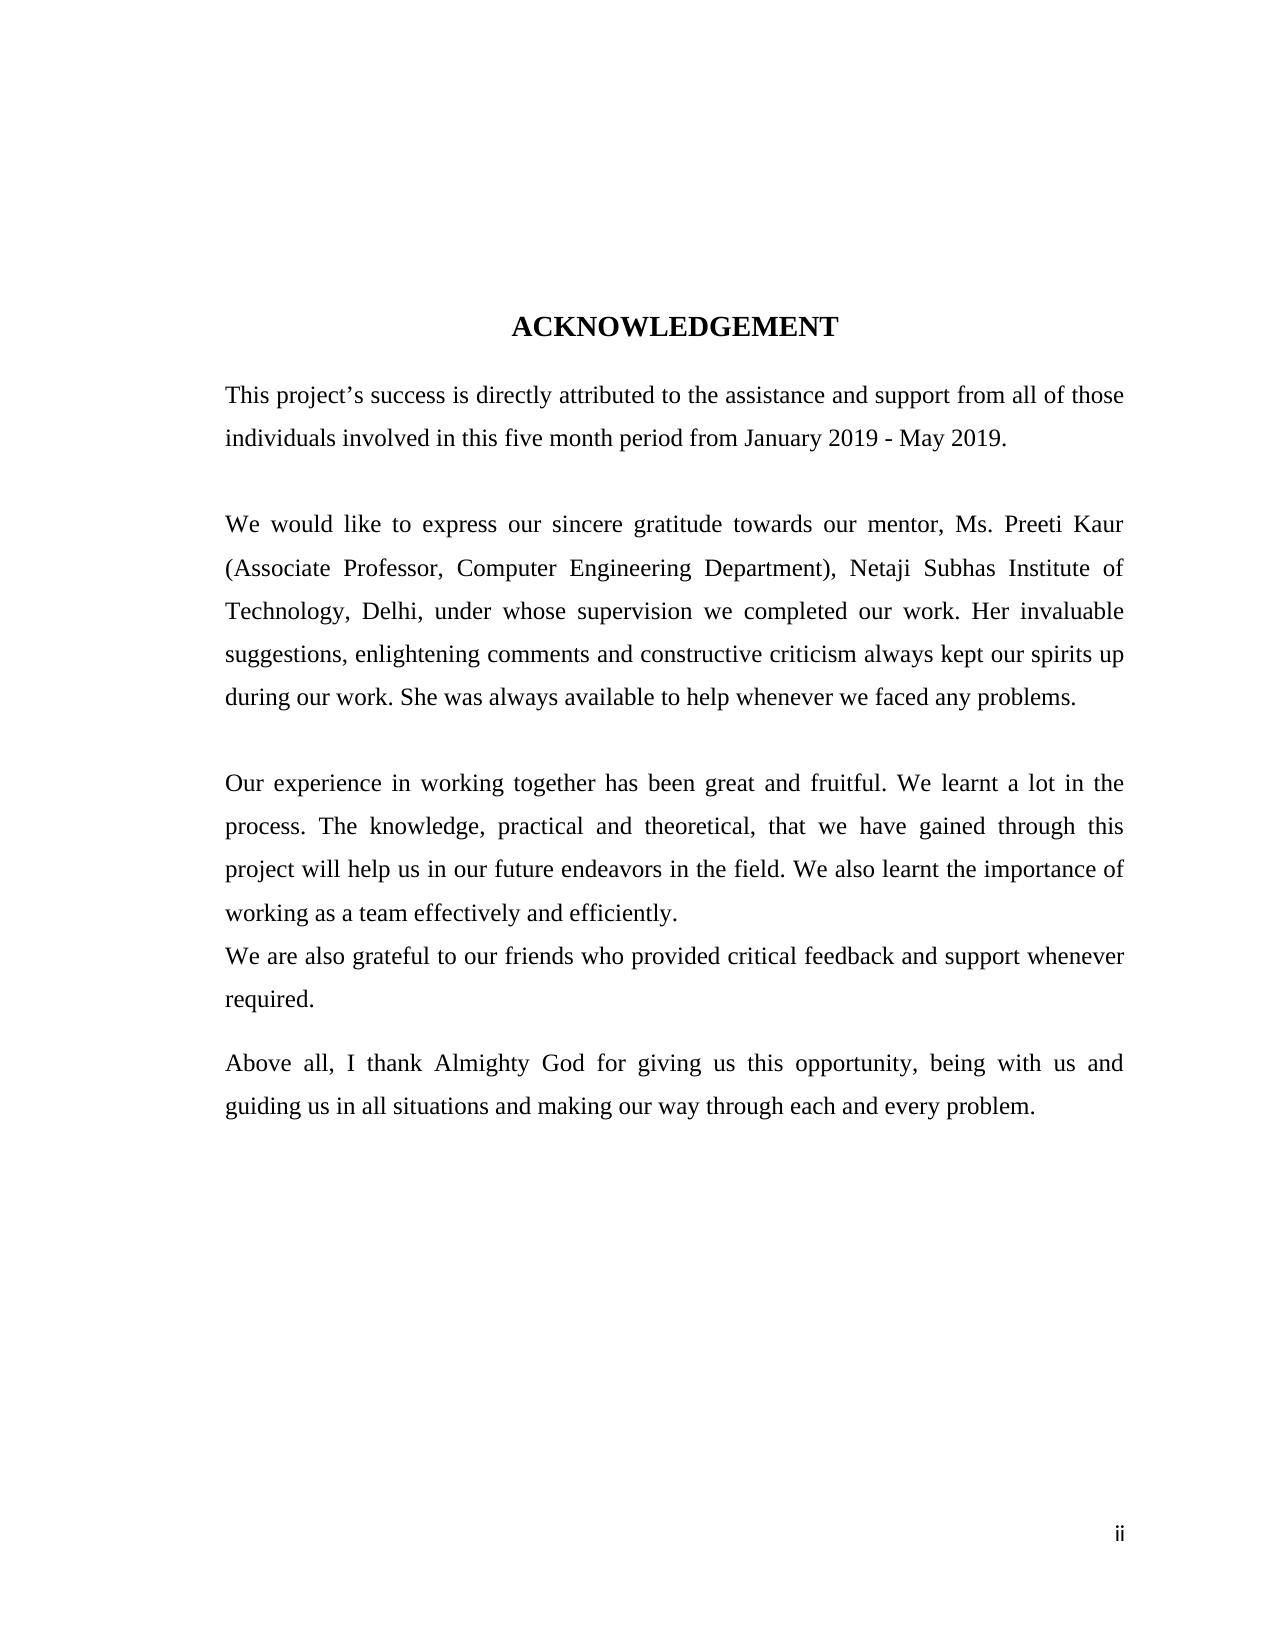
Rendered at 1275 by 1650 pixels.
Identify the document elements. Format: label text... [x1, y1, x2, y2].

text We are also grateful to our friends who provided critical feedback and support whenever required. [225, 941, 1125, 1013]
text Above all, I thank Almighty God for giving us this opportunity, being with us and guiding us in all situations and making our way through each and every problem. [225, 1077, 1125, 1120]
text ACKNOWLEDGEMENT [225, 309, 1125, 342]
text We would like to express our sincere gratitude towards our mentor, Ms. Preeti Kaur (Associate Professor, Computer Engineering Department), Netaji Subhas Institute of Technology, Delhi, under whose supervision we completed our work. Her invaluable suggestions, enlightening comments and constructive criticism always kept our spirits up during our work. She was always available to help whenever we faced any problems. [225, 509, 1125, 711]
text This project’s success is directly attributed to the assistance and support from all of those individuals involved in this five month period from January 2019 - May 2019. [225, 380, 1125, 452]
text Our experience in working together has been great and fruitful. We learnt a lot in the process. The knowledge, practical and theoretical, that we have gained through this project will help us in our future endeavors in the field. We also learnt the importance of working as a team effectively and efficiently. [225, 768, 1125, 926]
